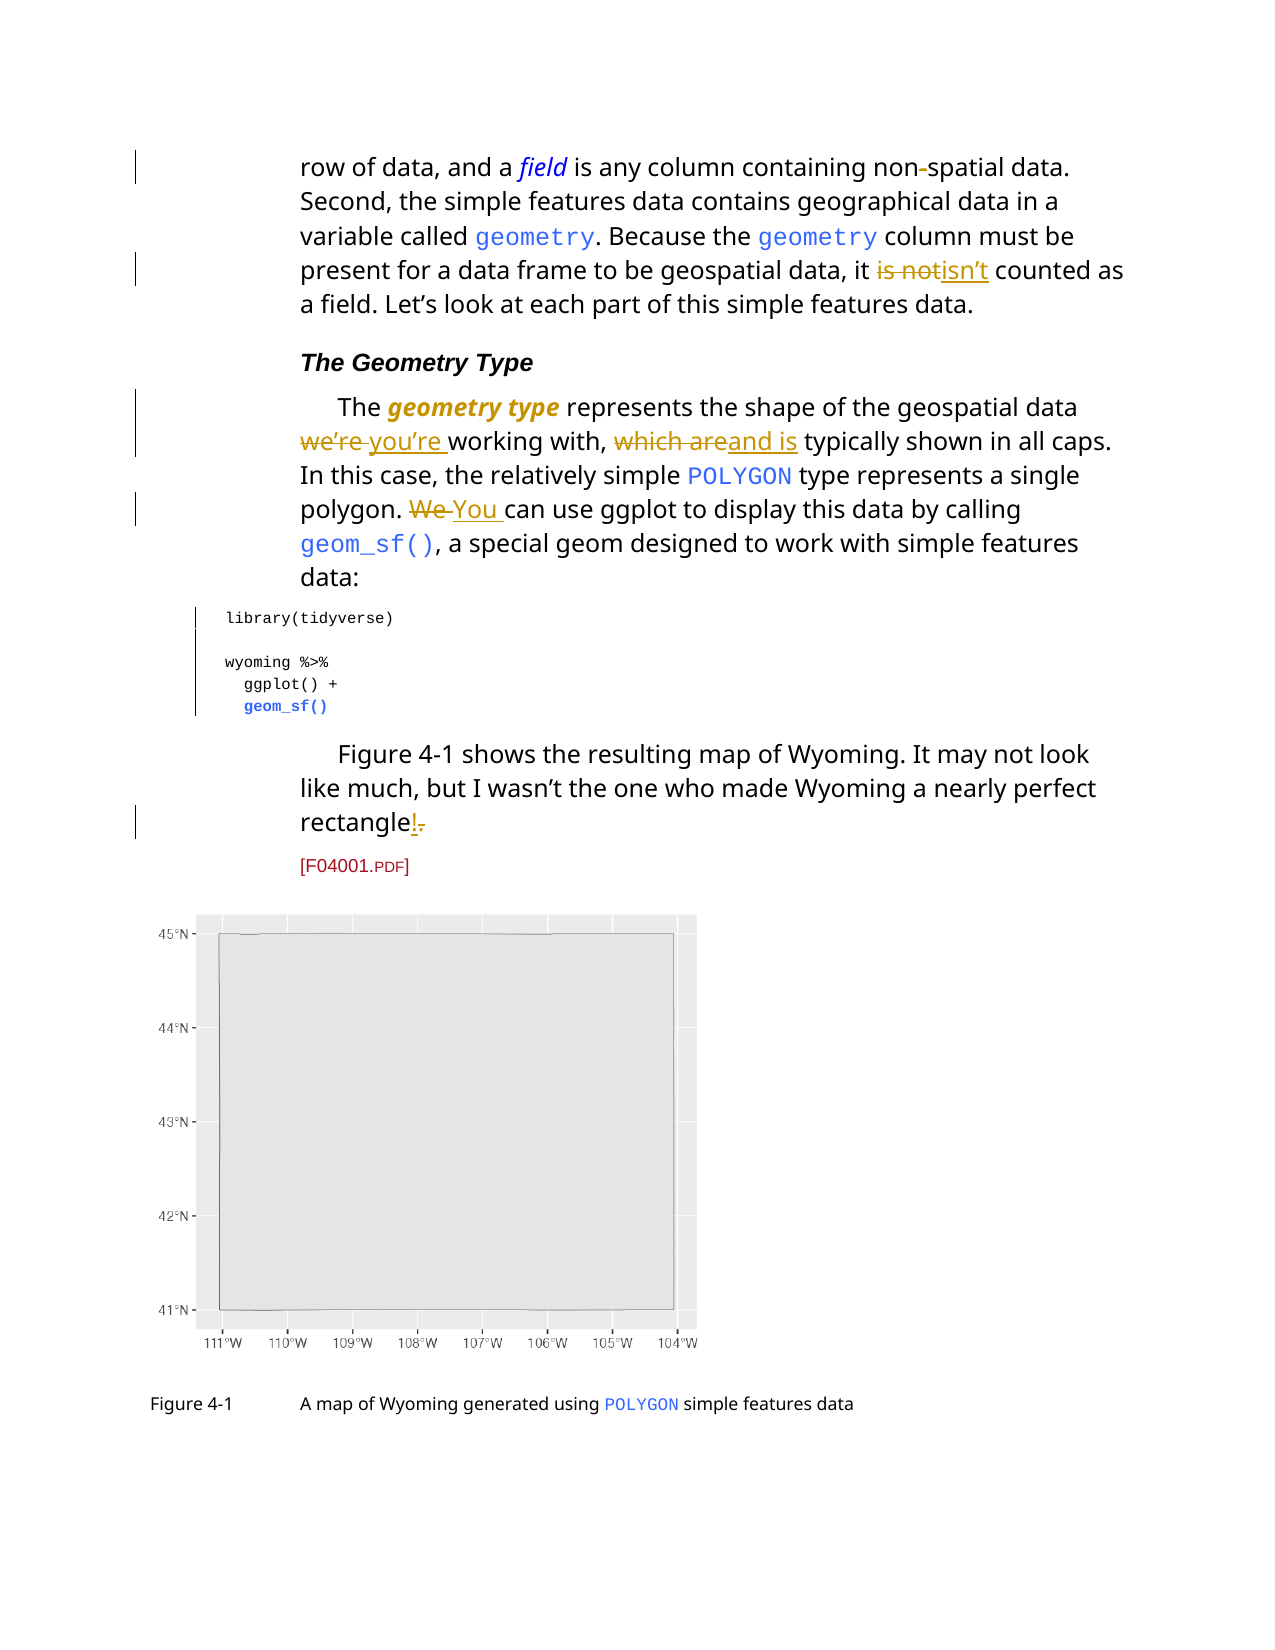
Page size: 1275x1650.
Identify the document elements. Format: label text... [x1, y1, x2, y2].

text The geometry type represents the shape of the geospatial data working with, typically shown in all caps. In this case, the relatively simple POLYGON type represents a single polygon. can use ggplot to display this data by calling geom_sf(), a special geom designed to work with simple features data: [300, 389, 1125, 594]
text Figure 4-1 shows the resulting map of Wyoming. It may not look like much, but I wasn’t the one who made Wyoming a nearly perfect rectangle [300, 737, 1125, 839]
text [F04001.pdf] [300, 851, 1125, 876]
text ggplot() + [196, 672, 1125, 694]
picture [150, 897, 705, 1367]
text geom_sf() [196, 694, 1125, 716]
text library(tidyverse) [196, 607, 1125, 628]
text The Geometry Type [300, 346, 1125, 377]
text wyoming %>% [196, 650, 1125, 672]
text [300, 150, 1125, 321]
text A map of Wyoming generated using POLYGON simple features data [150, 1392, 1125, 1416]
